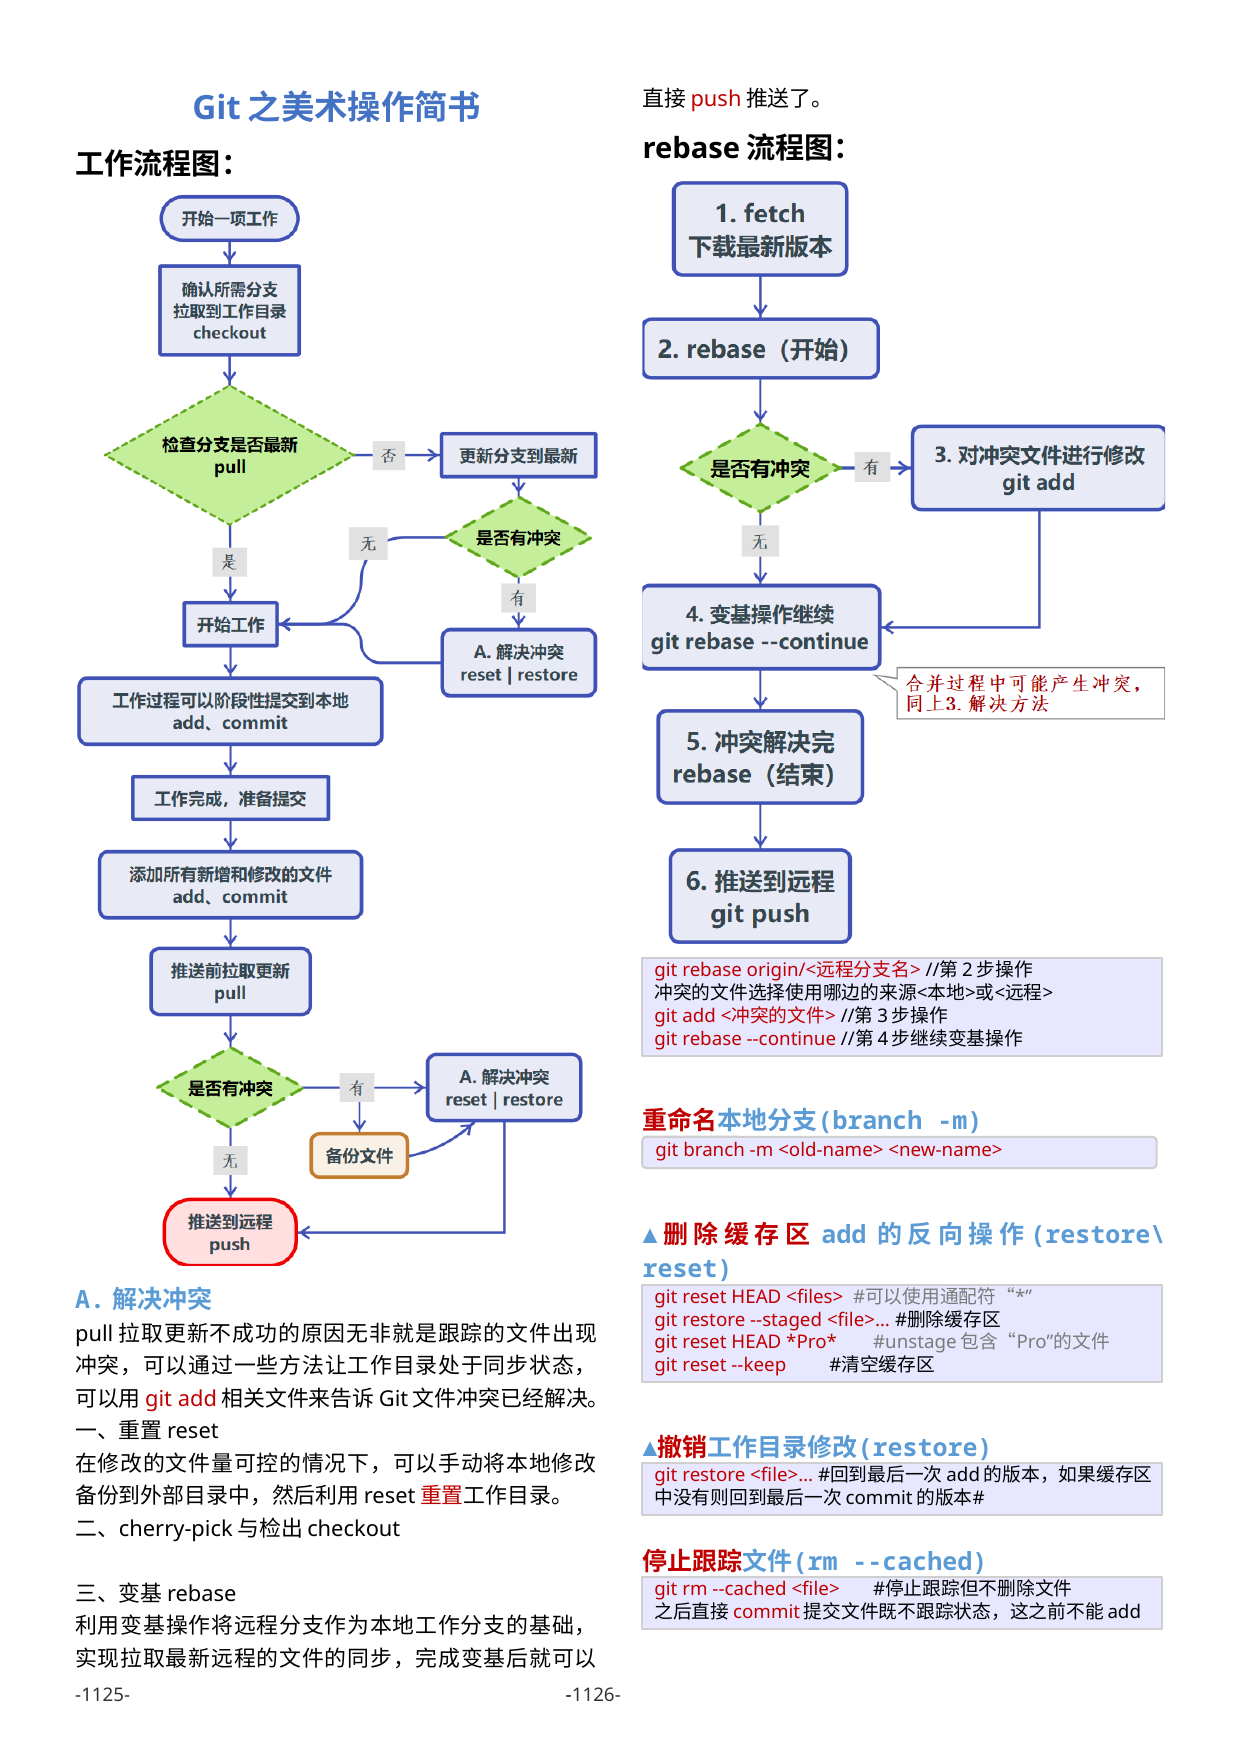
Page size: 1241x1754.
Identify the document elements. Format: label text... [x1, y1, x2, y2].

subtitle Git之美术操作简书 [75, 81, 598, 129]
text 二、cherry-pick与检出checkout [75, 1510, 598, 1543]
picture [642, 178, 1166, 944]
subtitle ▲删除缓存区add的反向操作(restore\reset) [642, 1214, 1165, 1285]
text 利用变基操作将远程分支作为本地工作分支的基础，实现拉取最新远程的文件的同步，完成变基后就可以直接push推送了。 [642, 81, 1165, 113]
text 一、重置reset [75, 1413, 598, 1445]
text 利用变基操作将远程分支作为本地工作分支的基础，实现拉取最新远程的文件的同步，完成变基后就可以直接push推送了。 [75, 1608, 598, 1673]
text 三、变基rebase [75, 1575, 598, 1608]
text pull拉取更新不成功的原因无非就是跟踪的文件出现冲突，可以通过一些方法让工作目录处于同步状态，可以用git add相关文件来告诉Git文件冲突已经解决。 [75, 1315, 598, 1413]
subtitle ▲撤销工作目录修改(restore) [642, 1427, 1165, 1463]
subtitle 停止跟踪文件(rm --cached) [642, 1541, 1165, 1577]
subtitle 重命名本地分支(branch -m) [642, 1101, 1165, 1137]
text 在修改的文件量可控的情况下，可以手动将本地修改备份到外部目录中，然后利用reset重置工作目录。 [75, 1445, 598, 1510]
picture [75, 194, 598, 1266]
text 工作流程图： [75, 129, 598, 194]
subtitle 解决冲突 [75, 1279, 598, 1315]
text rebase流程图： [642, 113, 1165, 178]
